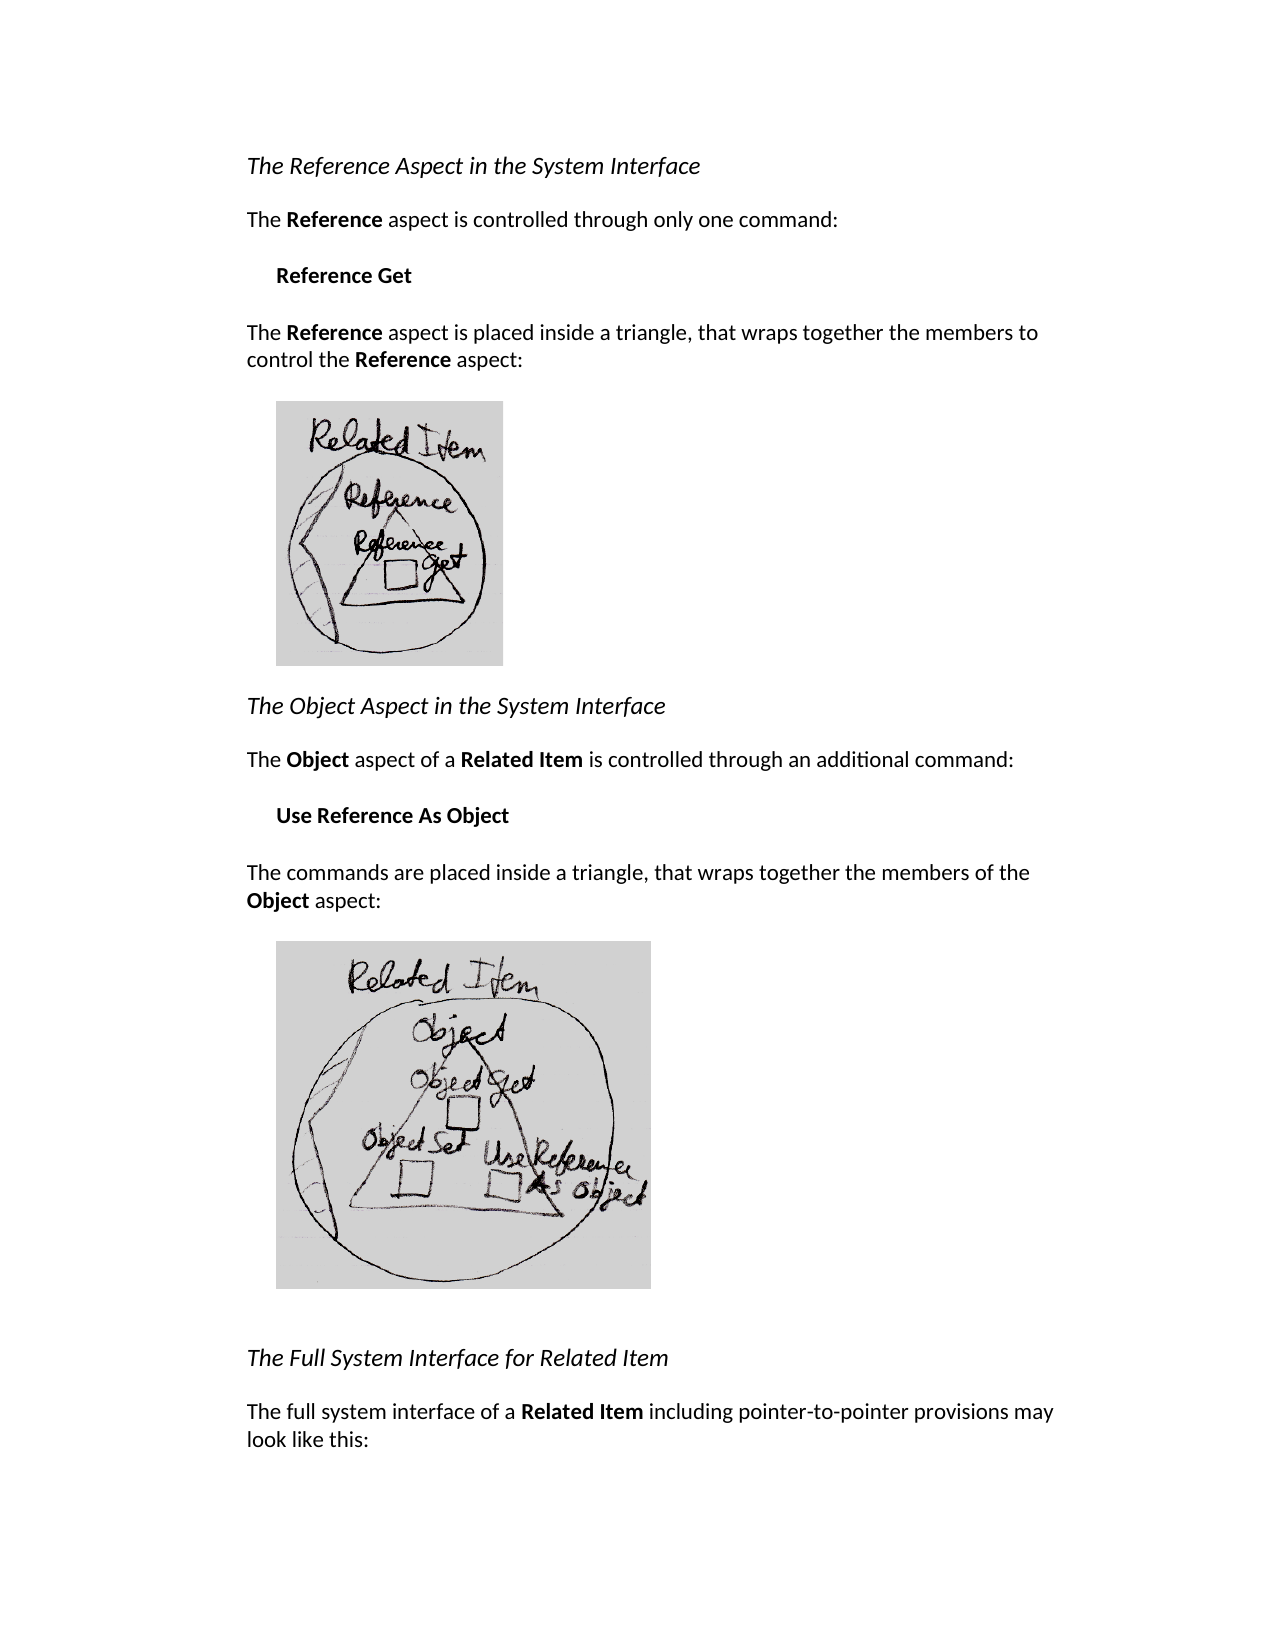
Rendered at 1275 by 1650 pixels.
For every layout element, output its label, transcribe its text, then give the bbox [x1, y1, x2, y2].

text The Object aspect of a Related Item is controlled through an additional command: [247, 746, 1087, 774]
picture [276, 941, 651, 1289]
subtitle The Object Aspect in the System Interface [247, 690, 1087, 721]
picture [276, 401, 504, 666]
text Use Reference As Object [276, 802, 1087, 830]
text The commands are placed inside a triangle, that wraps together the members of the Object aspect: [247, 858, 1087, 914]
subtitle The Full System Interface for Related Item [247, 1342, 1087, 1372]
text Reference Get [276, 262, 1087, 289]
text The Reference aspect is placed inside a triangle, that wraps together the members to control the Reference aspect: [247, 318, 1087, 374]
text The full system interface of a Related Item including pointer-to-pointer provisions may look like this: [247, 1397, 1087, 1453]
text The Reference aspect is controlled through only one command: [247, 206, 1087, 233]
subtitle The Reference Aspect in the System Interface [247, 150, 1087, 181]
